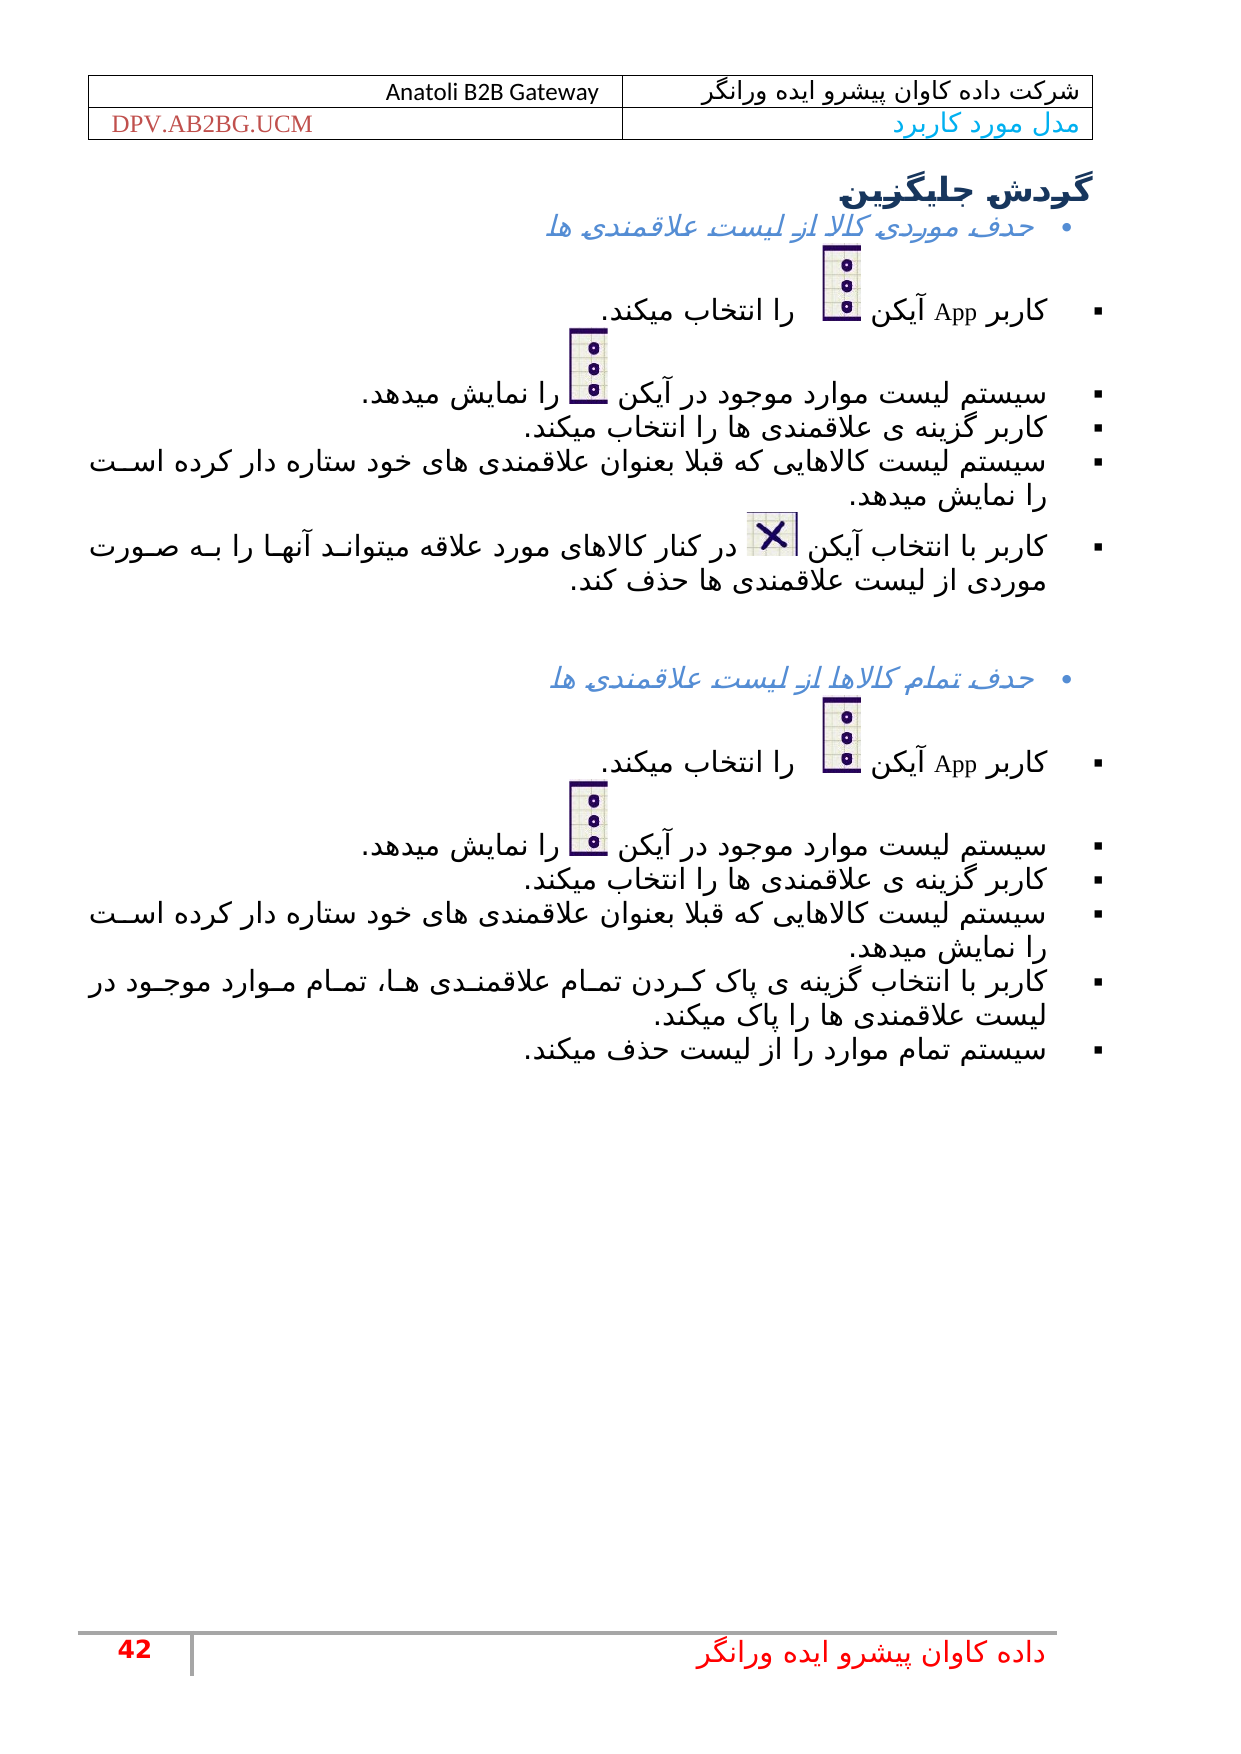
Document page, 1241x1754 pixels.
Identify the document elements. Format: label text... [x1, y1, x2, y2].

list سیستم لیست موارد موجود در آیکن را نمایش میدهد. [89, 327, 1092, 410]
picture [569, 327, 608, 404]
list سیستم تمام موارد را از لیست حذف میکند. [89, 1032, 1092, 1066]
list سیستم لیست موارد موجود در آیکن را نمایش میدهد. [89, 779, 1092, 863]
picture [822, 695, 861, 773]
list کاربر گزینه ی علاقمندی ها را انتخاب میکند. [89, 410, 1092, 444]
subtitle گردش جايگزين [89, 171, 1092, 209]
list سیستم لیست کالاهایی که قبلا بعنوان علاقمندی های خود ستاره دار کرده است را نمایش میدهد. [89, 897, 1092, 964]
list سیستم لیست کالاهایی که قبلا بعنوان علاقمندی های خود ستاره دار کرده است را نمایش میدهد. [89, 444, 1092, 512]
picture [746, 512, 798, 556]
list كاربر App آیکن را انتخاب میکند. [89, 696, 1092, 779]
picture [569, 779, 608, 856]
list کاربر با انتخاب آیکن در کنار کالاهای مورد علاقه میتواند آنها را به صورت موردی از لیست علاقمندی ها حذف کند. [89, 512, 1092, 597]
list کاربر گزینه ی علاقمندی ها را انتخاب میکند. [89, 863, 1092, 897]
picture [822, 243, 861, 321]
subtitle حدف تمام کالاها از لیست علاقمندی ها [89, 662, 1063, 696]
subtitle حدف موردی کالا از لیست علاقمندی ها [89, 209, 1063, 243]
list کاربر با انتخاب گزینه ی پاک کردن تمام علاقمندی ها، تمام موارد موجود در لیست علاقمندی ها را پاک میکند. [89, 964, 1092, 1032]
list كاربر App آیکن را انتخاب میکند. [89, 243, 1092, 327]
